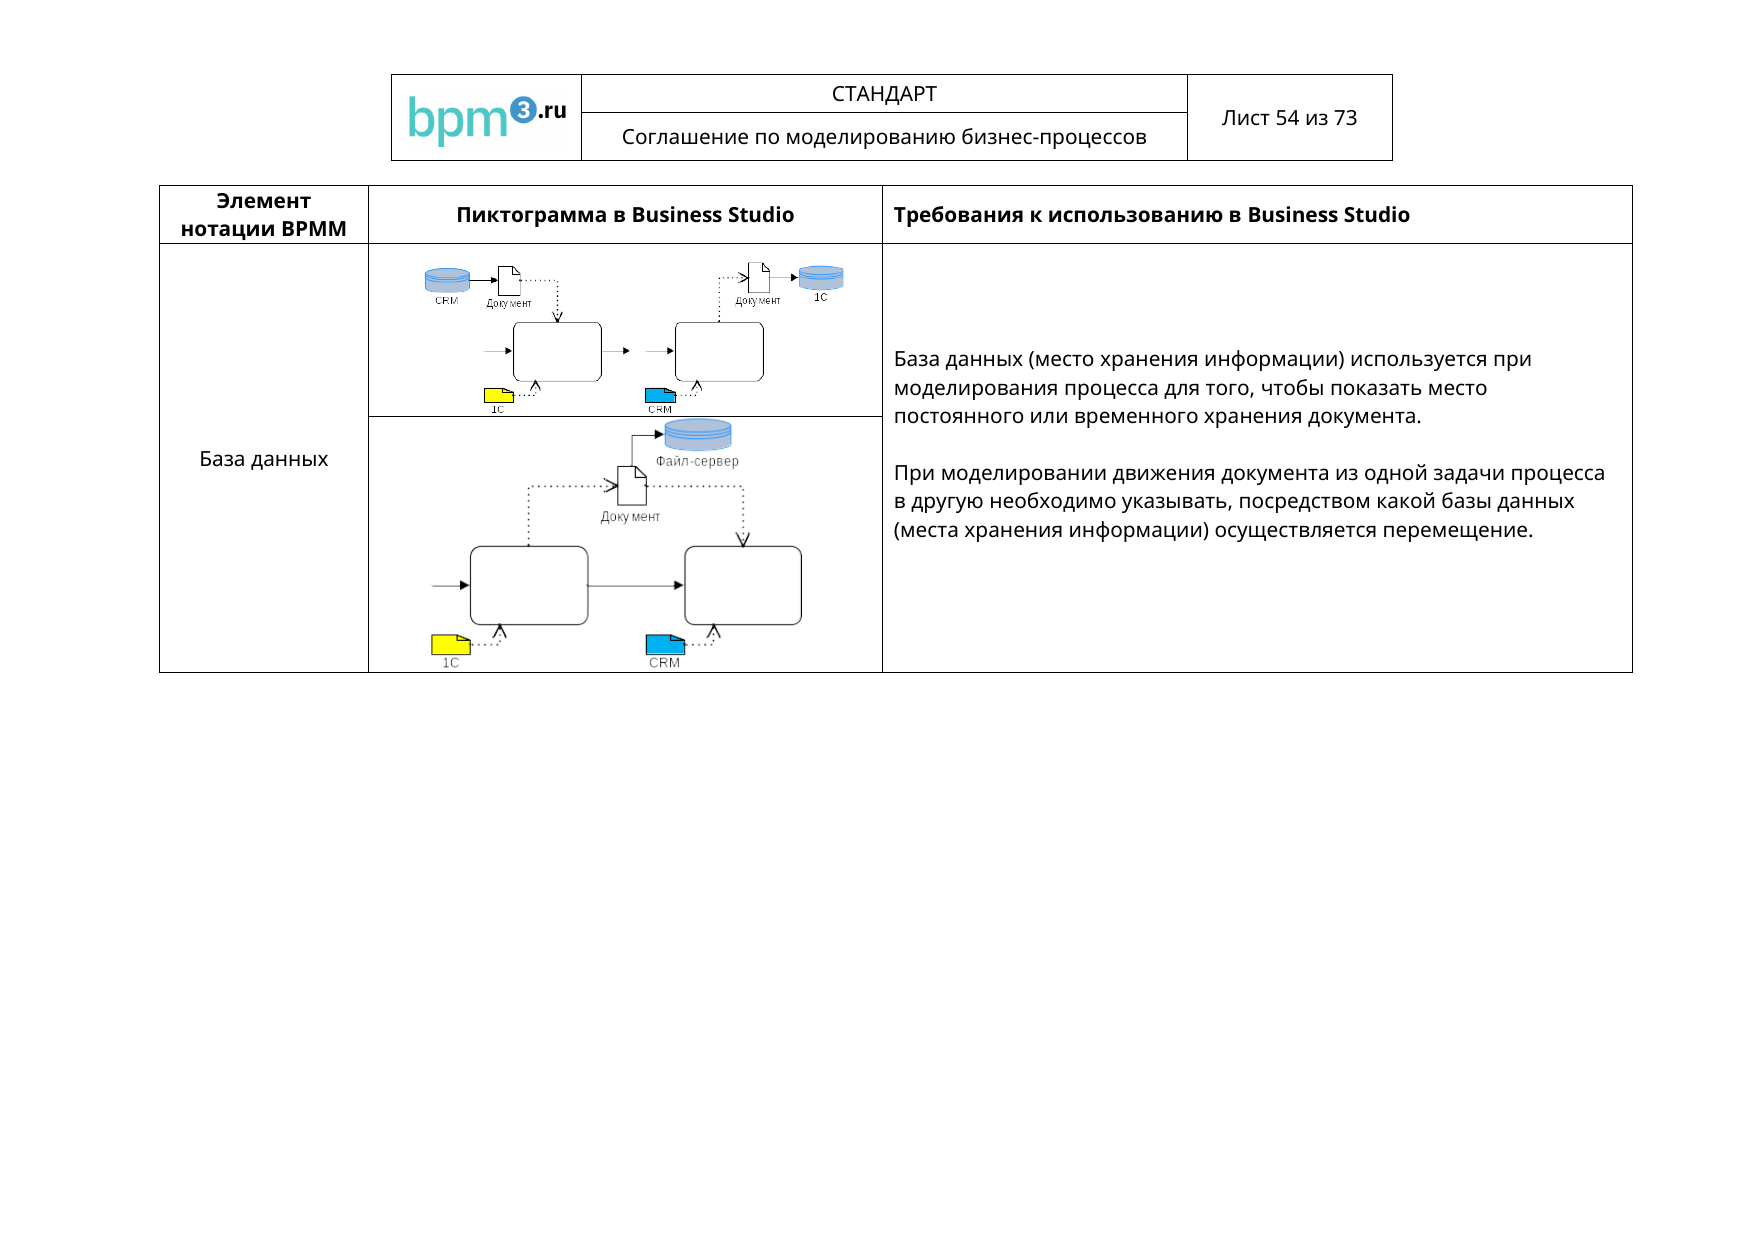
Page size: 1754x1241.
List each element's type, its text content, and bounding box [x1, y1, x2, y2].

table_header Требования к использованию в Business Studio [883, 186, 1632, 243]
table_cell [369, 244, 882, 416]
table_cell База данных (место хранения информации) используется при моделирования процесса для того, чтобы показать место постоянного или временного хранения документа. При моделировании движения документа из одной задачи процесса в другую необходимо указывать, посредством какой базы данных (места хранения информации) осуществляется перемещение. [883, 244, 1632, 672]
table_cell [369, 417, 882, 672]
table_cell База данных [160, 244, 368, 672]
table_header Пиктограмма в Business Studio [369, 186, 882, 243]
picture [403, 85, 570, 149]
table_header Элемент нотации BPMM [160, 186, 368, 243]
